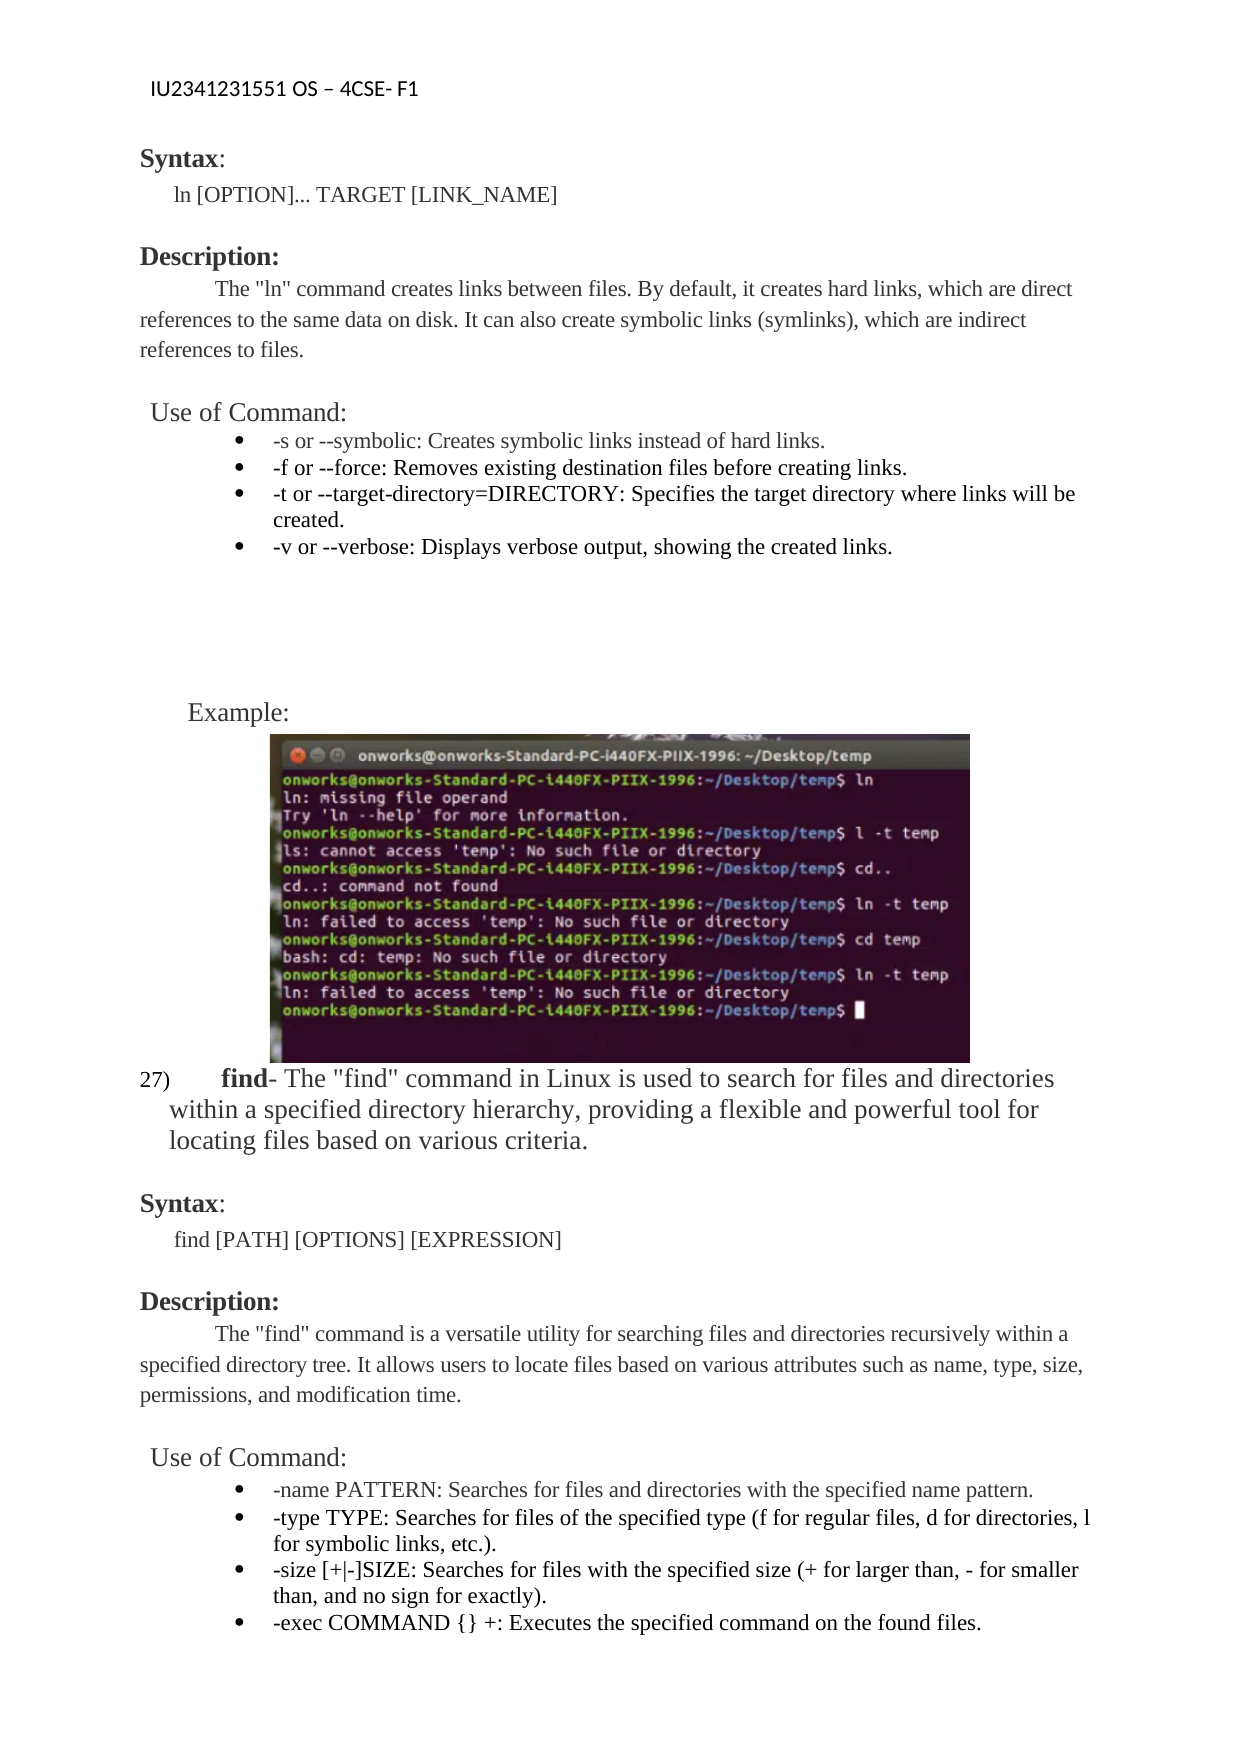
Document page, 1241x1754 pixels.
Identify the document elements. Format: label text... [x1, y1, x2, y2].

list -v or --verbose: Displays verbose output, showing the created links. [235, 533, 1099, 559]
text Syntax: [139, 1187, 1099, 1218]
list -exec COMMAND {} +: Executes the specified command on the found files. [235, 1609, 1099, 1635]
text Use of Command: [150, 396, 1099, 427]
text Description: [139, 1285, 1099, 1316]
list -f or --force: Removes existing destination files before creating links. [235, 454, 1099, 480]
list -name PATTERN: Searches for files and directories with the specified name pattern. [235, 1472, 1099, 1503]
list -t or --target-directory=DIRECTORY: Specifies the target directory where links will be created. [235, 480, 1099, 533]
text The "find" command is a versatile utility for searching files and directories recursively within a specified directory tree. It allows users to locate files based on various attributes such as name, type, size, permissions, and modification time. [139, 1320, 1099, 1407]
list -size [+|-]SIZE: Searches for files with the specified size (+ for larger than, - for smaller than, and no sign for exactly). [235, 1556, 1099, 1609]
text Example: [187, 696, 1099, 727]
text The "ln" command creates links between files. By default, it creates hard links, which are direct references to the same data on disk. It can also create symbolic links (symlinks), which are indirect references to files. [139, 275, 1099, 362]
text Description: [139, 240, 1099, 271]
picture [269, 734, 970, 1063]
text Use of Command: [150, 1441, 1099, 1472]
text find [PATH] [OPTIONS] [EXPRESSION] [139, 1222, 1099, 1253]
text ln [OPTION]... TARGET [LINK_NAME] [139, 177, 1099, 208]
list -type TYPE: Searches for files of the specified type (f for regular files, d for directories, l for symbolic links, etc.). [235, 1503, 1099, 1556]
list -s or --symbolic: Creates symbolic links instead of hard links. [235, 427, 1099, 454]
text Syntax: [139, 142, 1099, 173]
